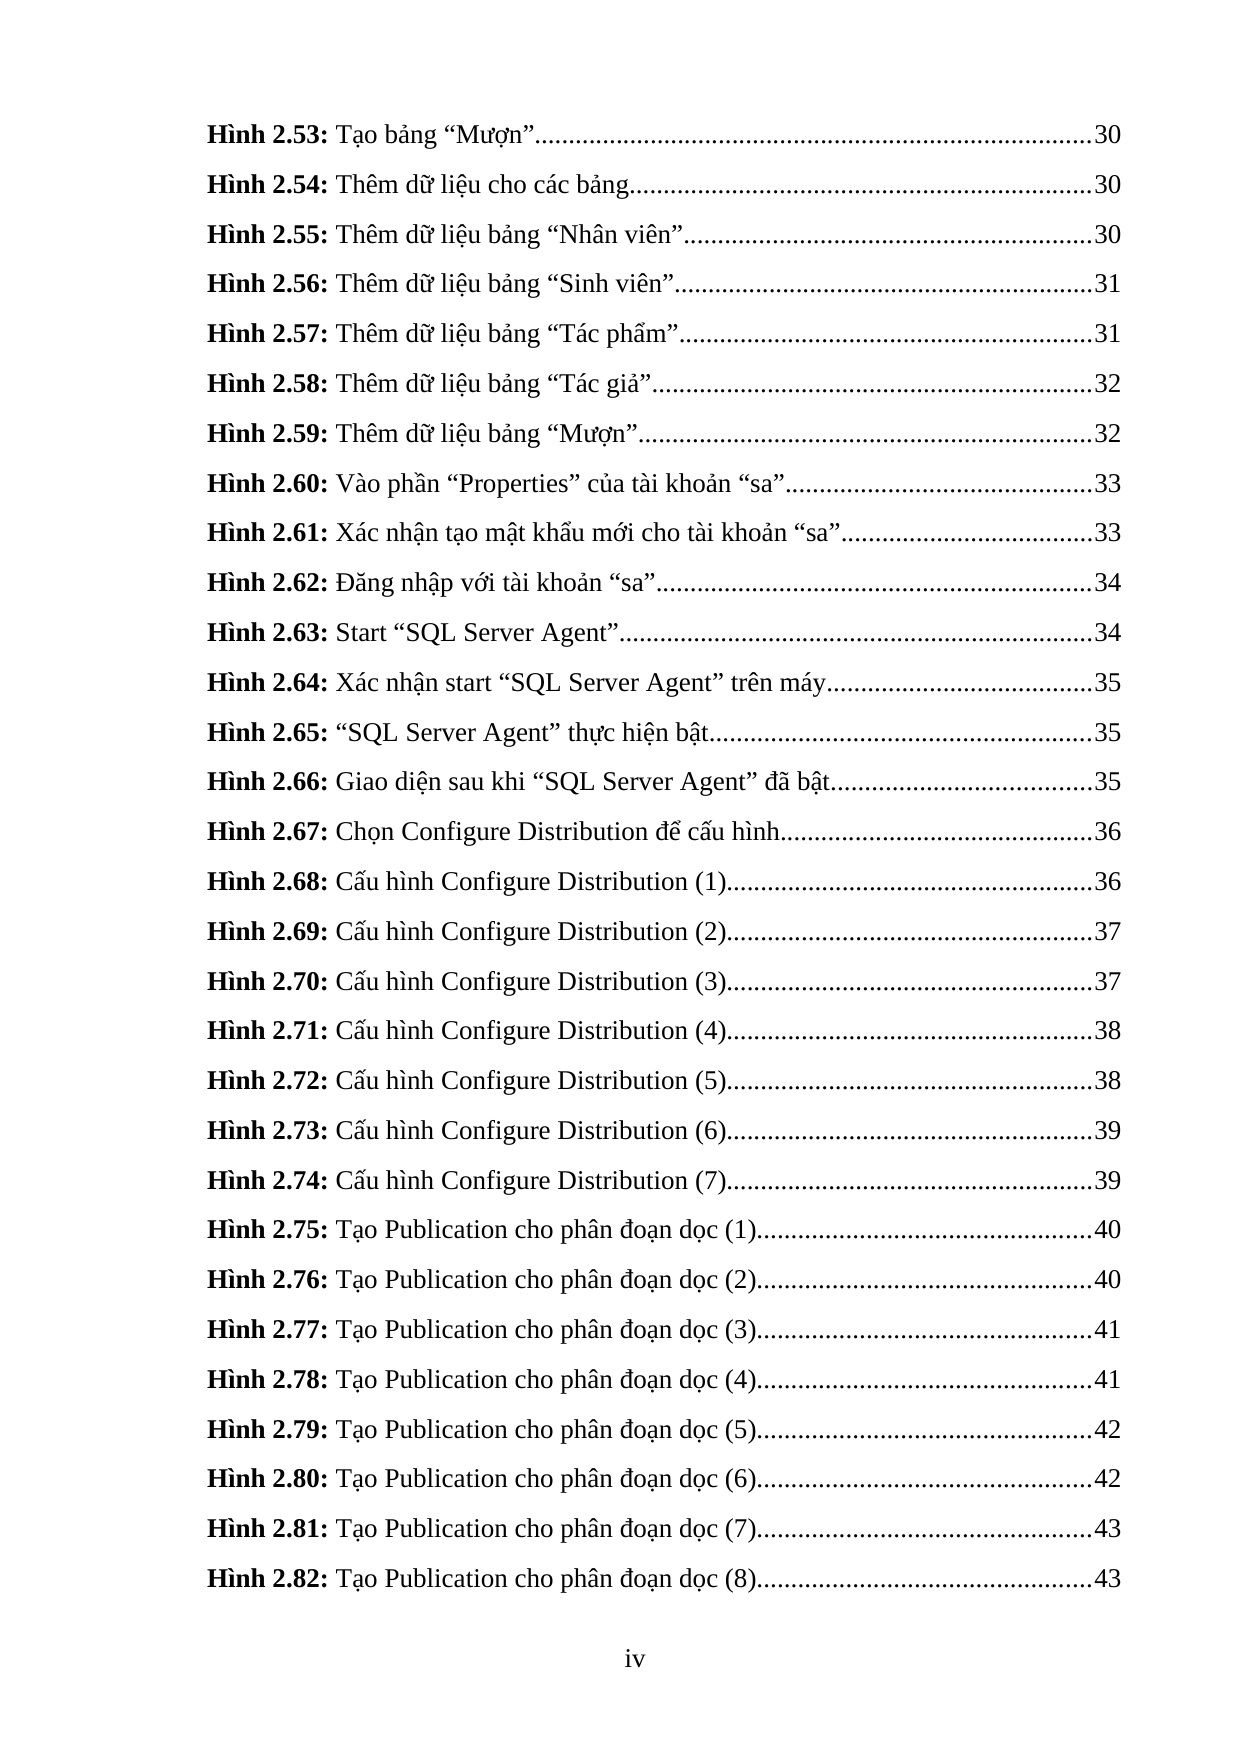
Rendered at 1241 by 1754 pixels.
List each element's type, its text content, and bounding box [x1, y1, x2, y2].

text Hình 2.75: Tạo Publication cho phân đoạn dọc (1) 40 [148, 1213, 1122, 1245]
text Hình 2.54: Thêm dữ liệu cho các bảng 30 [148, 168, 1122, 199]
text Hình 2.60: Vào phần “Properties” của tài khoản “sa” 33 [148, 467, 1122, 498]
text Hình 2.67: Chọn Configure Distribution để cấu hình 36 [148, 815, 1122, 846]
text Hình 2.55: Thêm dữ liệu bảng “Nhân viên” 30 [148, 218, 1122, 249]
text Hình 2.81: Tạo Publication cho phân đoạn dọc (7) 43 [148, 1512, 1122, 1543]
text Hình 2.70: Cấu hình Configure Distribution (3) 37 [148, 964, 1122, 996]
text Hình 2.61: Xác nhận tạo mật khẩu mới cho tài khoản “sa” 33 [148, 516, 1122, 548]
text Hình 2.58: Thêm dữ liệu bảng “Tác giả” 32 [148, 367, 1122, 398]
text Hình 2.66: Giao diện sau khi “SQL Server Agent” đã bật 35 [148, 765, 1122, 797]
text Hình 2.74: Cấu hình Configure Distribution (7) 39 [148, 1164, 1122, 1195]
text Hình 2.82: Tạo Publication cho phân đoạn dọc (8) 43 [148, 1562, 1122, 1593]
text Hình 2.71: Cấu hình Configure Distribution (4) 38 [148, 1014, 1122, 1046]
text Hình 2.79: Tạo Publication cho phân đoạn dọc (5) 42 [148, 1413, 1122, 1444]
text Hình 2.80: Tạo Publication cho phân đoạn dọc (6) 42 [148, 1462, 1122, 1494]
text Hình 2.57: Thêm dữ liệu bảng “Tác phẩm” 31 [148, 317, 1122, 348]
text Hình 2.78: Tạo Publication cho phân đoạn dọc (4) 41 [148, 1363, 1122, 1394]
text Hình 2.53: Tạo bảng “Mượn” 30 [148, 118, 1122, 149]
text Hình 2.76: Tạo Publication cho phân đoạn dọc (2) 40 [148, 1263, 1122, 1294]
text Hình 2.69: Cấu hình Configure Distribution (2) 37 [148, 915, 1122, 946]
text Hình 2.77: Tạo Publication cho phân đoạn dọc (3) 41 [148, 1313, 1122, 1344]
text Hình 2.68: Cấu hình Configure Distribution (1) 36 [148, 865, 1122, 896]
text Hình 2.56: Thêm dữ liệu bảng “Sinh viên” 31 [148, 267, 1122, 299]
text Hình 2.65: “SQL Server Agent” thực hiện bật 35 [148, 716, 1122, 747]
text Hình 2.63: Start “SQL Server Agent” 34 [148, 616, 1122, 647]
text Hình 2.62: Đăng nhập với tài khoản “sa” 34 [148, 566, 1122, 597]
text Hình 2.64: Xác nhận start “SQL Server Agent” trên máy 35 [148, 666, 1122, 697]
text Hình 2.72: Cấu hình Configure Distribution (5) 38 [148, 1064, 1122, 1095]
text Hình 2.73: Cấu hình Configure Distribution (6) 39 [148, 1114, 1122, 1145]
text Hình 2.59: Thêm dữ liệu bảng “Mượn” 32 [148, 417, 1122, 448]
